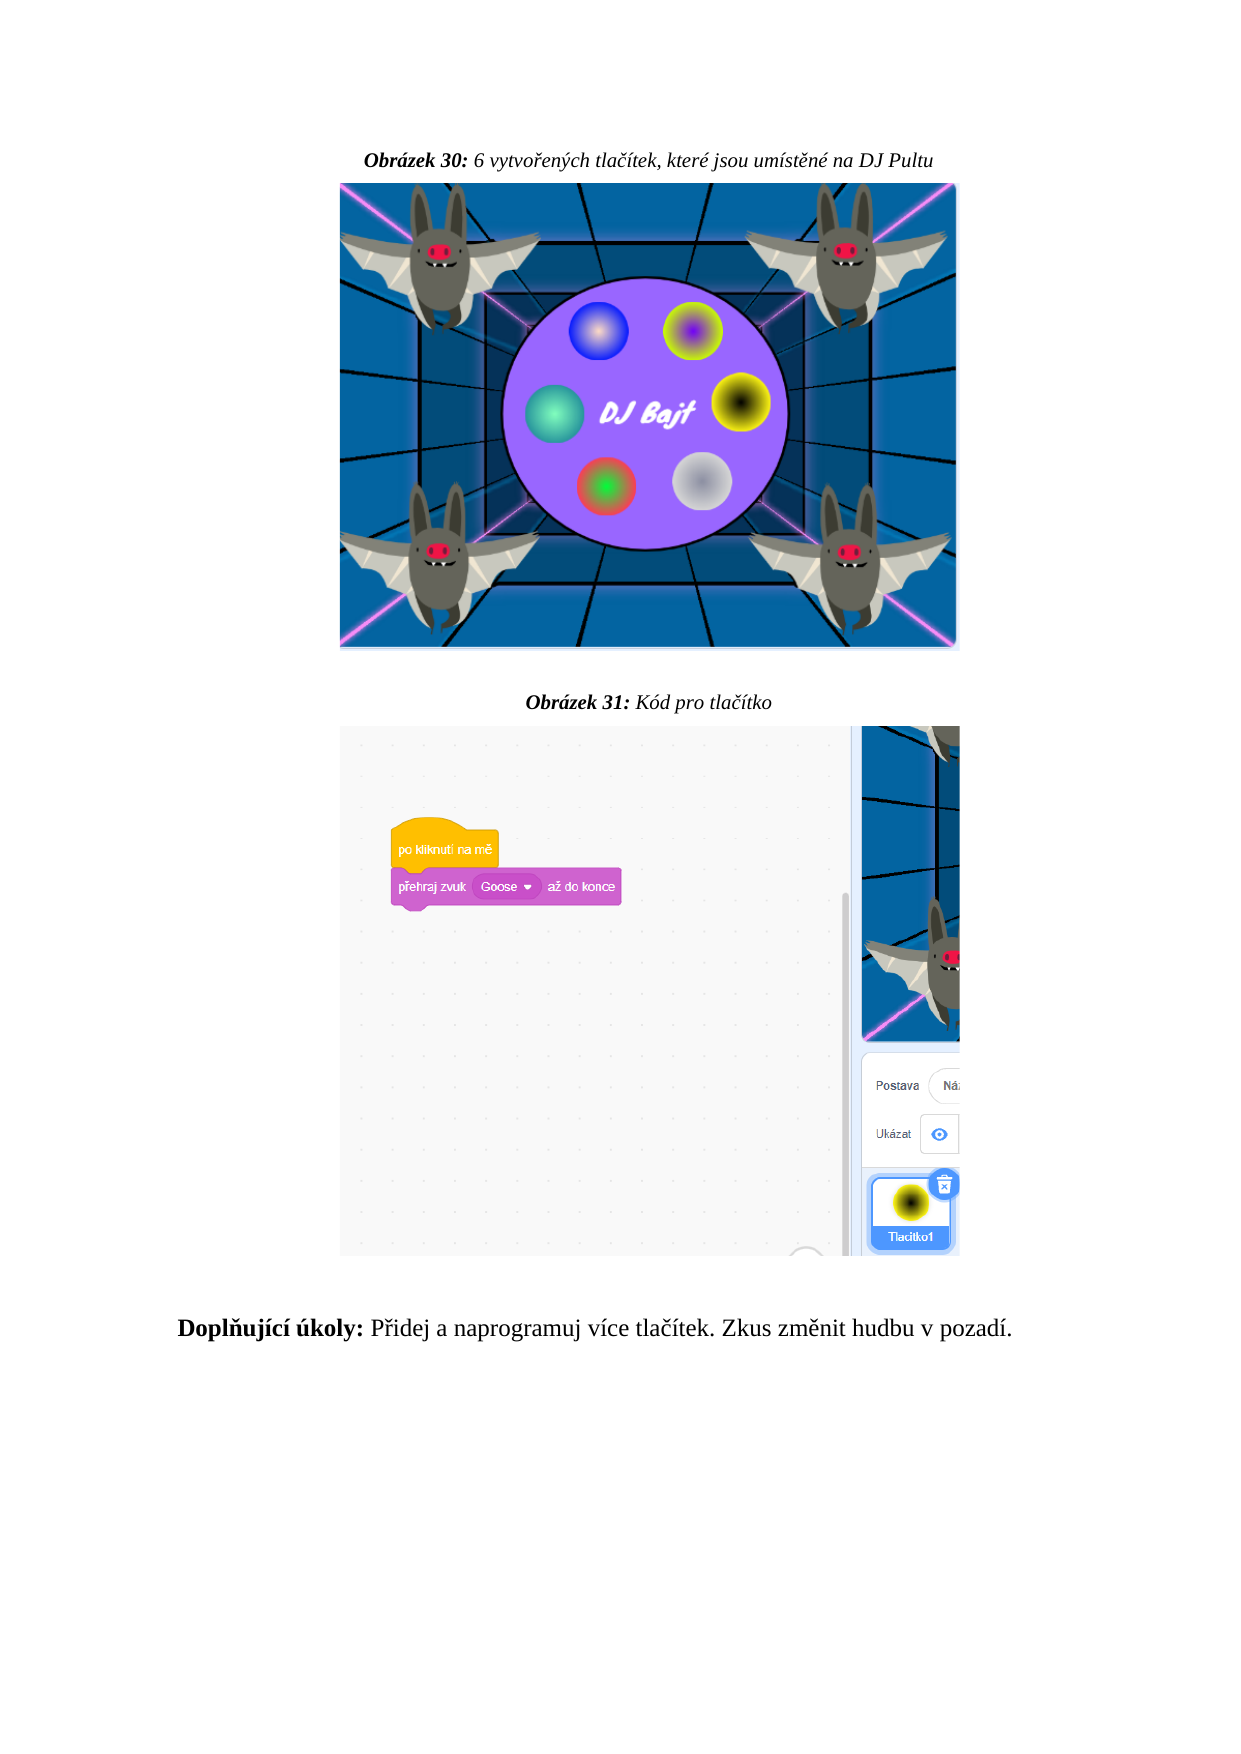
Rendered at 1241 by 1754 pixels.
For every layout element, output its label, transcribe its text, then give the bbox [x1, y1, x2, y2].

picture [339, 726, 960, 1256]
text Doplňující úkoly: Přidej a naprogramuj více tlačítek. Zkus změnit hudbu v pozadí. [177, 1313, 1122, 1342]
picture [339, 183, 960, 651]
text Obrázek 31: Kód pro tlačítko [177, 690, 1122, 714]
text Obrázek 30: 6 vytvořených tlačítek, které jsou umístěné na DJ Pultu [177, 148, 1122, 172]
